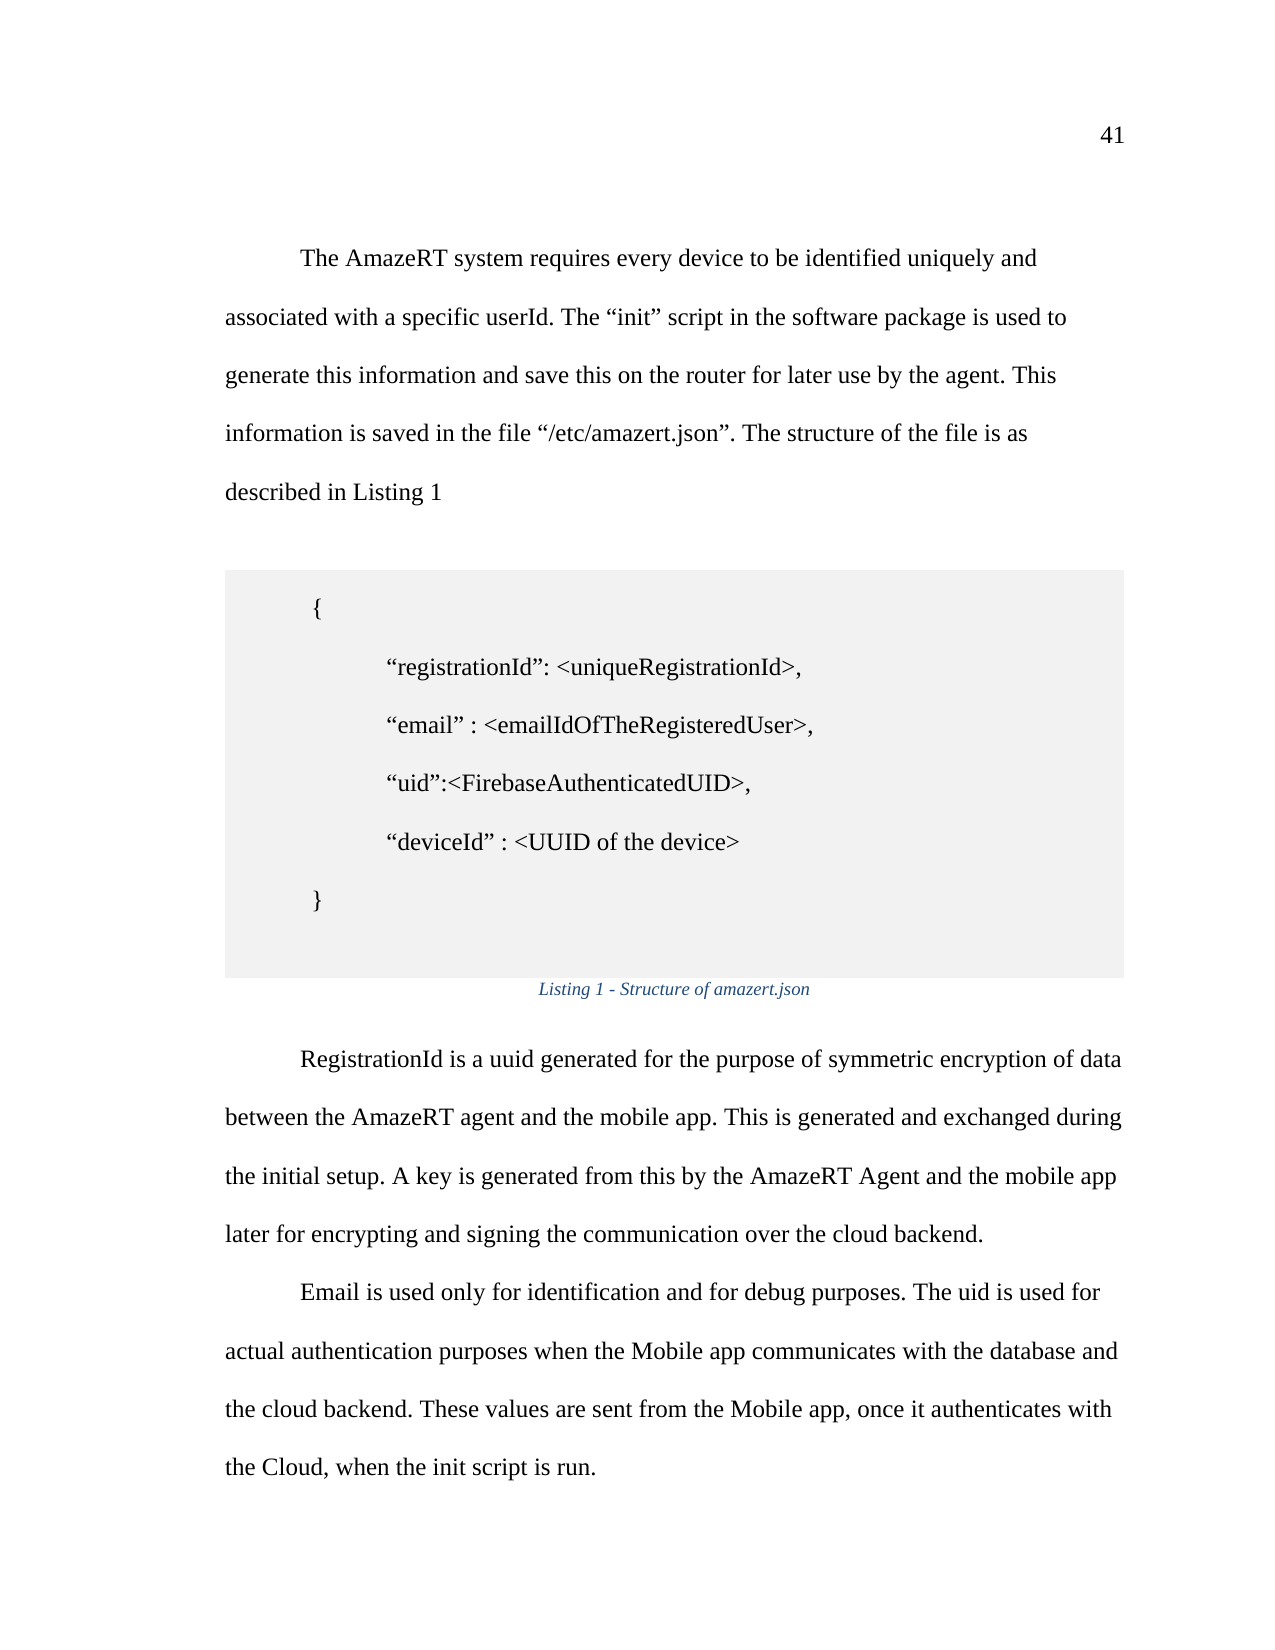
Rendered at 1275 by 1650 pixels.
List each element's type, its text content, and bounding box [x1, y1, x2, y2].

text The AmazeRT system requires every device to be identified uniquely and associated with a specific userId. The “init” script in the software package is used to generate this information and save this on the router for later use by the agent. This information is saved in the file “/etc/amazert.json”. The structure of the file is as described in Listing 1 [225, 220, 1125, 512]
text RegistrationId is a uuid generated for the purpose of symmetric encryption of data between the AmazeRT agent and the mobile app. This is generated and exchanged during the initial setup. A key is generated from this by the AmazeRT Agent and the mobile app later for encrypting and signing the communication over the cloud backend. [225, 1021, 1125, 1254]
text Email is used only for identification and for debug purposes. The uid is used for actual authentication purposes when the Mobile app communicates with the database and the cloud backend. These values are sent from the Mobile app, once it authenticates with the Cloud, when the init script is run. [225, 1254, 1125, 1487]
table_header { “registrationId”: <uniqueRegistrationId>, “email” : <emailIdOfTheRegisteredUser>, “uid”:<FirebaseAuthenticatedUID>, “deviceId” : <UUID of the device> } [225, 570, 1124, 978]
text Listing 1 - Structure of amazert.json [225, 978, 1125, 1000]
